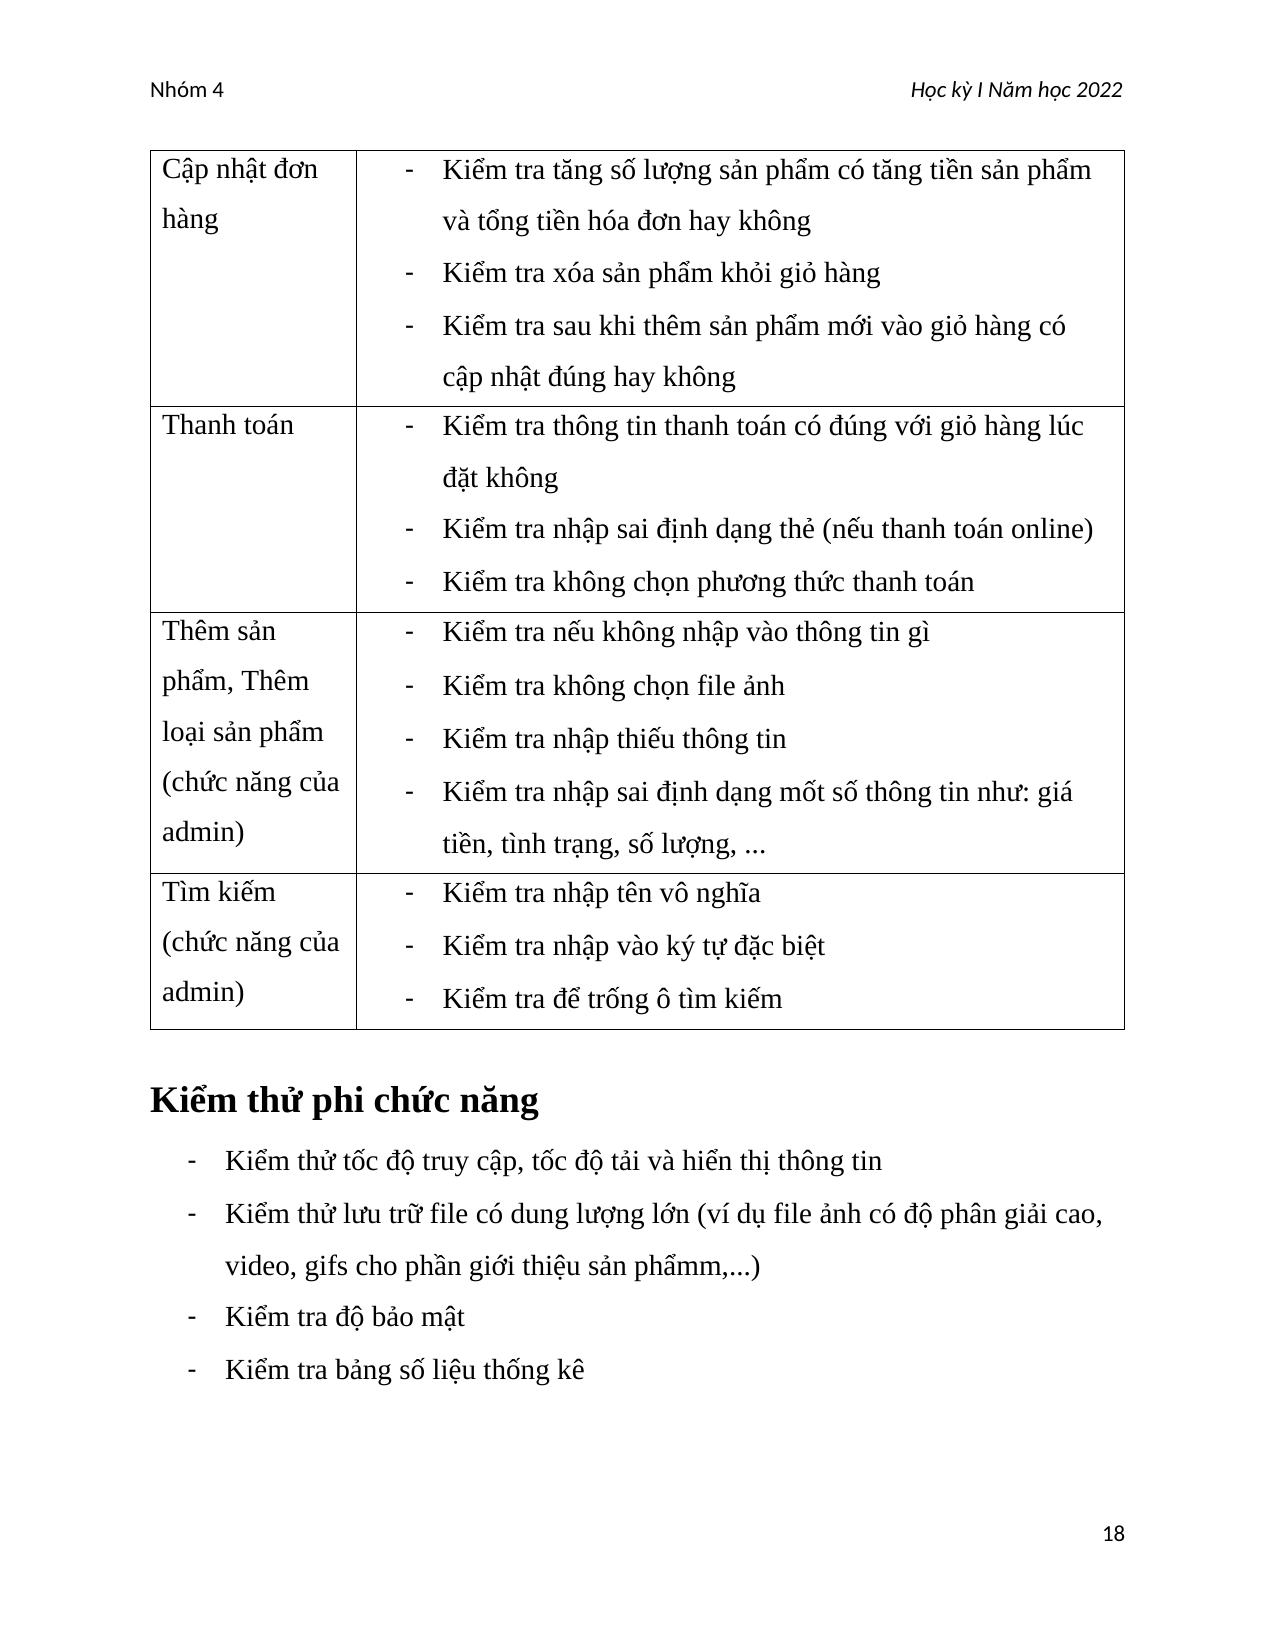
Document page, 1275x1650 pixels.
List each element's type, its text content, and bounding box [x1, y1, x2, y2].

table_header Cập nhật đơn hàng [151, 151, 356, 406]
table_cell Kiểm tra nếu không nhập vào thông tin gì Kiểm tra không chọn file ảnh Kiểm tra nhập thiếu thông tin Kiểm tra nhập sai định dạng mốt số thông tin như: giá tiền, tình trạng, số lượng, ... [357, 613, 1124, 873]
list Kiểm thử lưu trữ file có dung lượng lớn (ví dụ file ảnh có độ phân giải cao, video, gifs cho phần giới thiệu sản phẩmm,...) [187, 1195, 1125, 1281]
table_cell Kiểm tra nhập tên vô nghĩa Kiểm tra nhập vào ký tự đặc biệt Kiểm tra để trống ô tìm kiếm [357, 874, 1124, 1029]
list Kiểm tra độ bảo mật [187, 1298, 1125, 1334]
table_cell Thanh toán [151, 407, 356, 612]
table_cell Kiểm tra thông tin thanh toán có đúng với giỏ hàng lúc đặt không Kiểm tra nhập sai định dạng thẻ (nếu thanh toán online) Kiểm tra không chọn phương thức thanh toán [357, 407, 1124, 612]
list Kiểm thử tốc độ truy cập, tốc độ tải và hiển thị thông tin [187, 1142, 1125, 1177]
list Kiểm tra bảng số liệu thống kê [187, 1351, 1125, 1387]
table_cell Thêm sản phẩm, Thêm loại sản phẩm (chức năng của admin) [151, 613, 356, 873]
subtitle Kiểm thử phi chức năng [150, 1077, 1125, 1120]
table_header Kiểm tra tăng số lượng sản phẩm có tăng tiền sản phẩm và tổng tiền hóa đơn hay không Kiểm tra xóa sản phẩm khỏi giỏ hàng Kiểm tra sau khi thêm sản phẩm mới vào giỏ hàng có cập nhật đúng hay không [357, 151, 1124, 406]
table_cell Tìm kiếm (chức năng của admin) [151, 874, 356, 1029]
